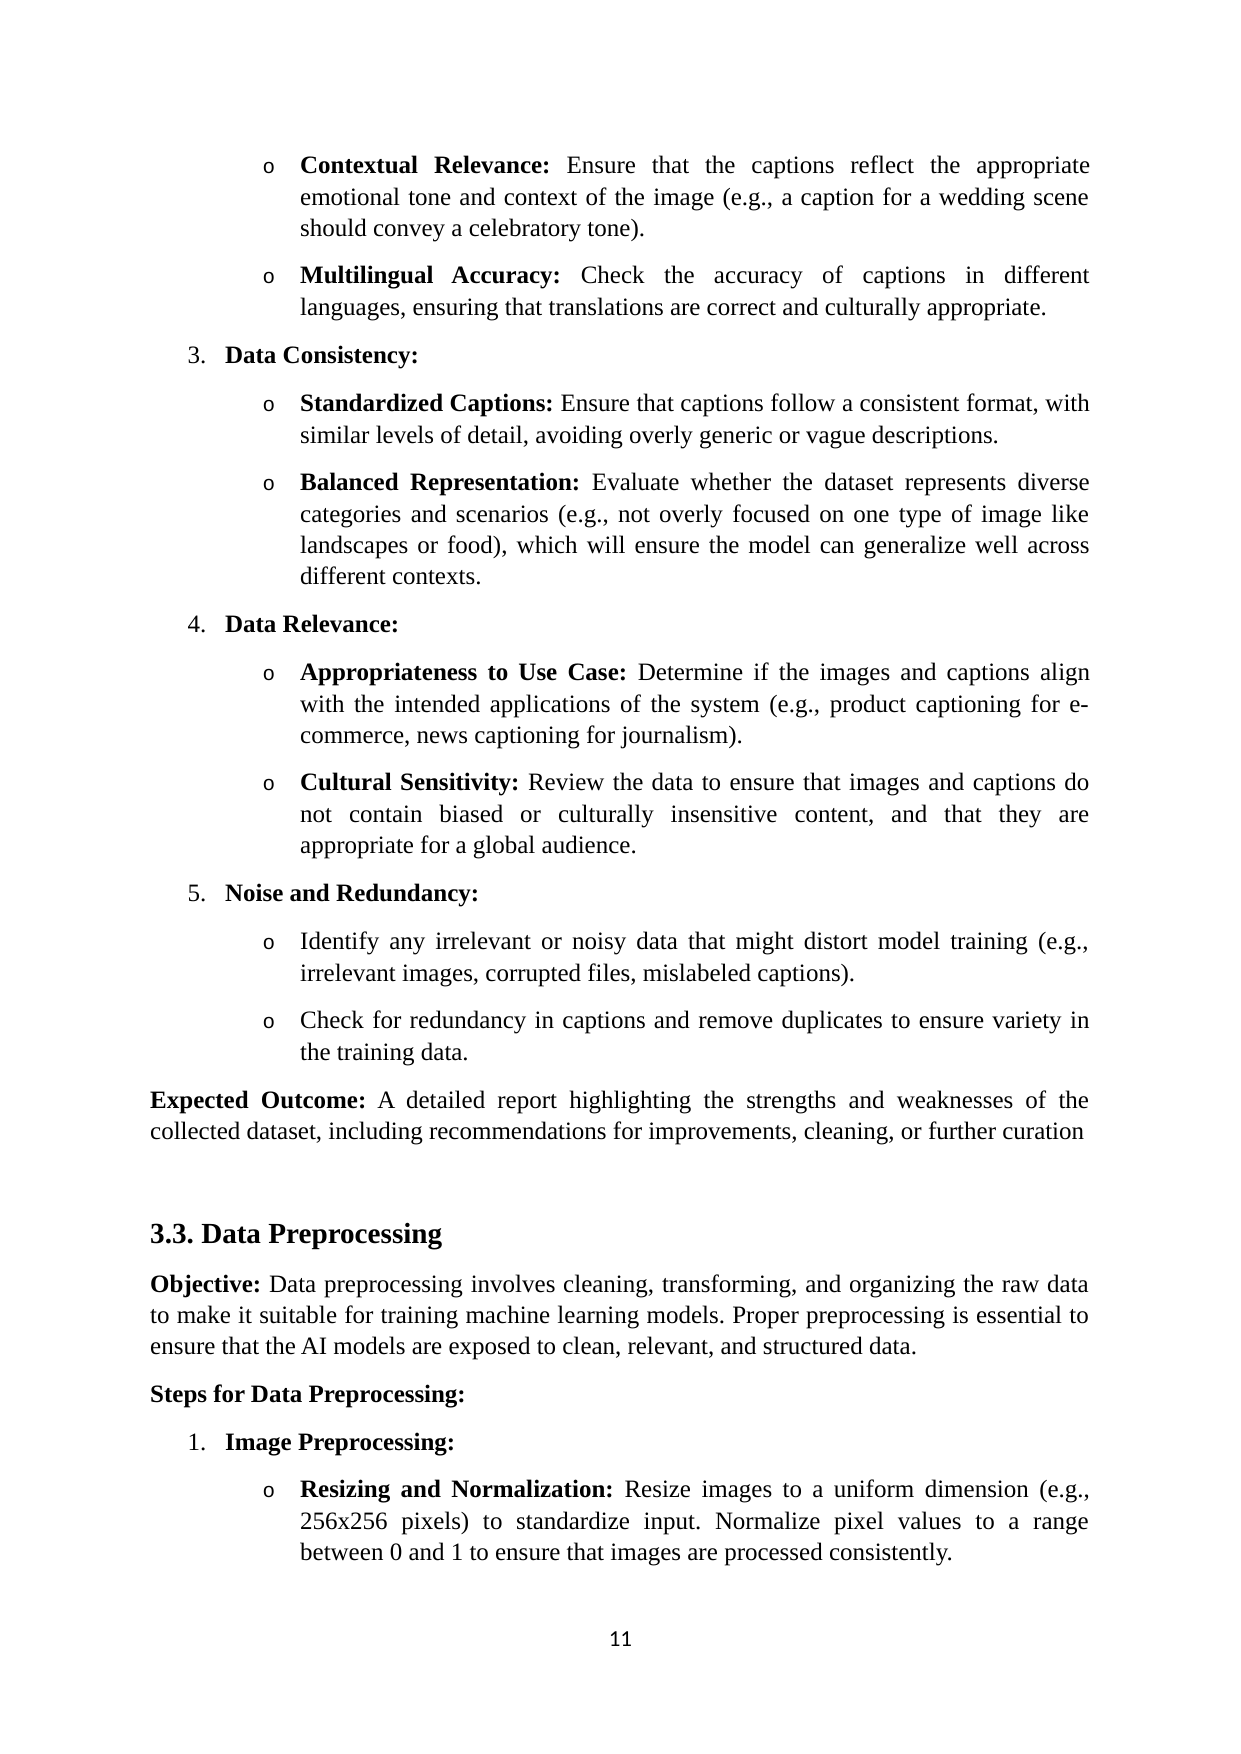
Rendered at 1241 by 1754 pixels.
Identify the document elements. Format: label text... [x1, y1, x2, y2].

list Multilingual Accuracy: Check the accuracy of captions in different languages, ensuring that translations are correct and culturally appropriate. [262, 261, 1090, 321]
list Appropriateness to Use Case: Determine if the images and captions align with the intended applications of the system (e.g., product captioning for e-commerce, news captioning for journalism). [262, 657, 1090, 748]
list Standardized Captions: Ensure that captions follow a consistent format, with similar levels of detail, avoiding overly generic or vague descriptions. [262, 388, 1090, 448]
text 3.3. Data Preprocessing [150, 1217, 1090, 1250]
list Check for redundancy in captions and remove duplicates to ensure variety in the training data. [262, 1005, 1090, 1066]
list Contextual Relevance: Ensure that the captions reflect the appropriate emotional tone and context of the image (e.g., a caption for a wedding scene should convey a celebratory tone). [262, 150, 1090, 242]
list Data Relevance: [187, 609, 1090, 638]
list Balanced Representation: Evaluate whether the dataset represents diverse categories and scenarios (e.g., not overly focused on one type of image like landscapes or food), which will ensure the model can generalize well across different contexts. [262, 467, 1090, 590]
list Noise and Redundancy: [187, 878, 1090, 907]
list Data Consistency: [187, 340, 1090, 369]
list Identify any irrelevant or noisy data that might distort model training (e.g., irrelevant images, corrupted files, mislabeled captions). [262, 926, 1090, 986]
list Resizing and Normalization: Resize images to a uniform dimension (e.g., 256x256 pixels) to standardize input. Normalize pixel values to a range between 0 and 1 to ensure that images are processed consistently. [262, 1474, 1090, 1566]
text Steps for Data Preprocessing: [150, 1379, 1090, 1408]
list Cultural Sensitivity: Review the data to ensure that images and captions do not contain biased or culturally insensitive content, and that they are appropriate for a global audience. [262, 767, 1090, 859]
text Objective: Data preprocessing involves cleaning, transforming, and organizing the raw data to make it suitable for training machine learning models. Proper preprocessing is essential to ensure that the AI models are exposed to clean, relevant, and structured data. [150, 1269, 1090, 1360]
text Expected Outcome: A detailed report highlighting the strengths and weaknesses of the collected dataset, including recommendations for improvements, cleaning, or further curation [150, 1085, 1090, 1145]
list Image Preprocessing: [187, 1427, 1090, 1456]
